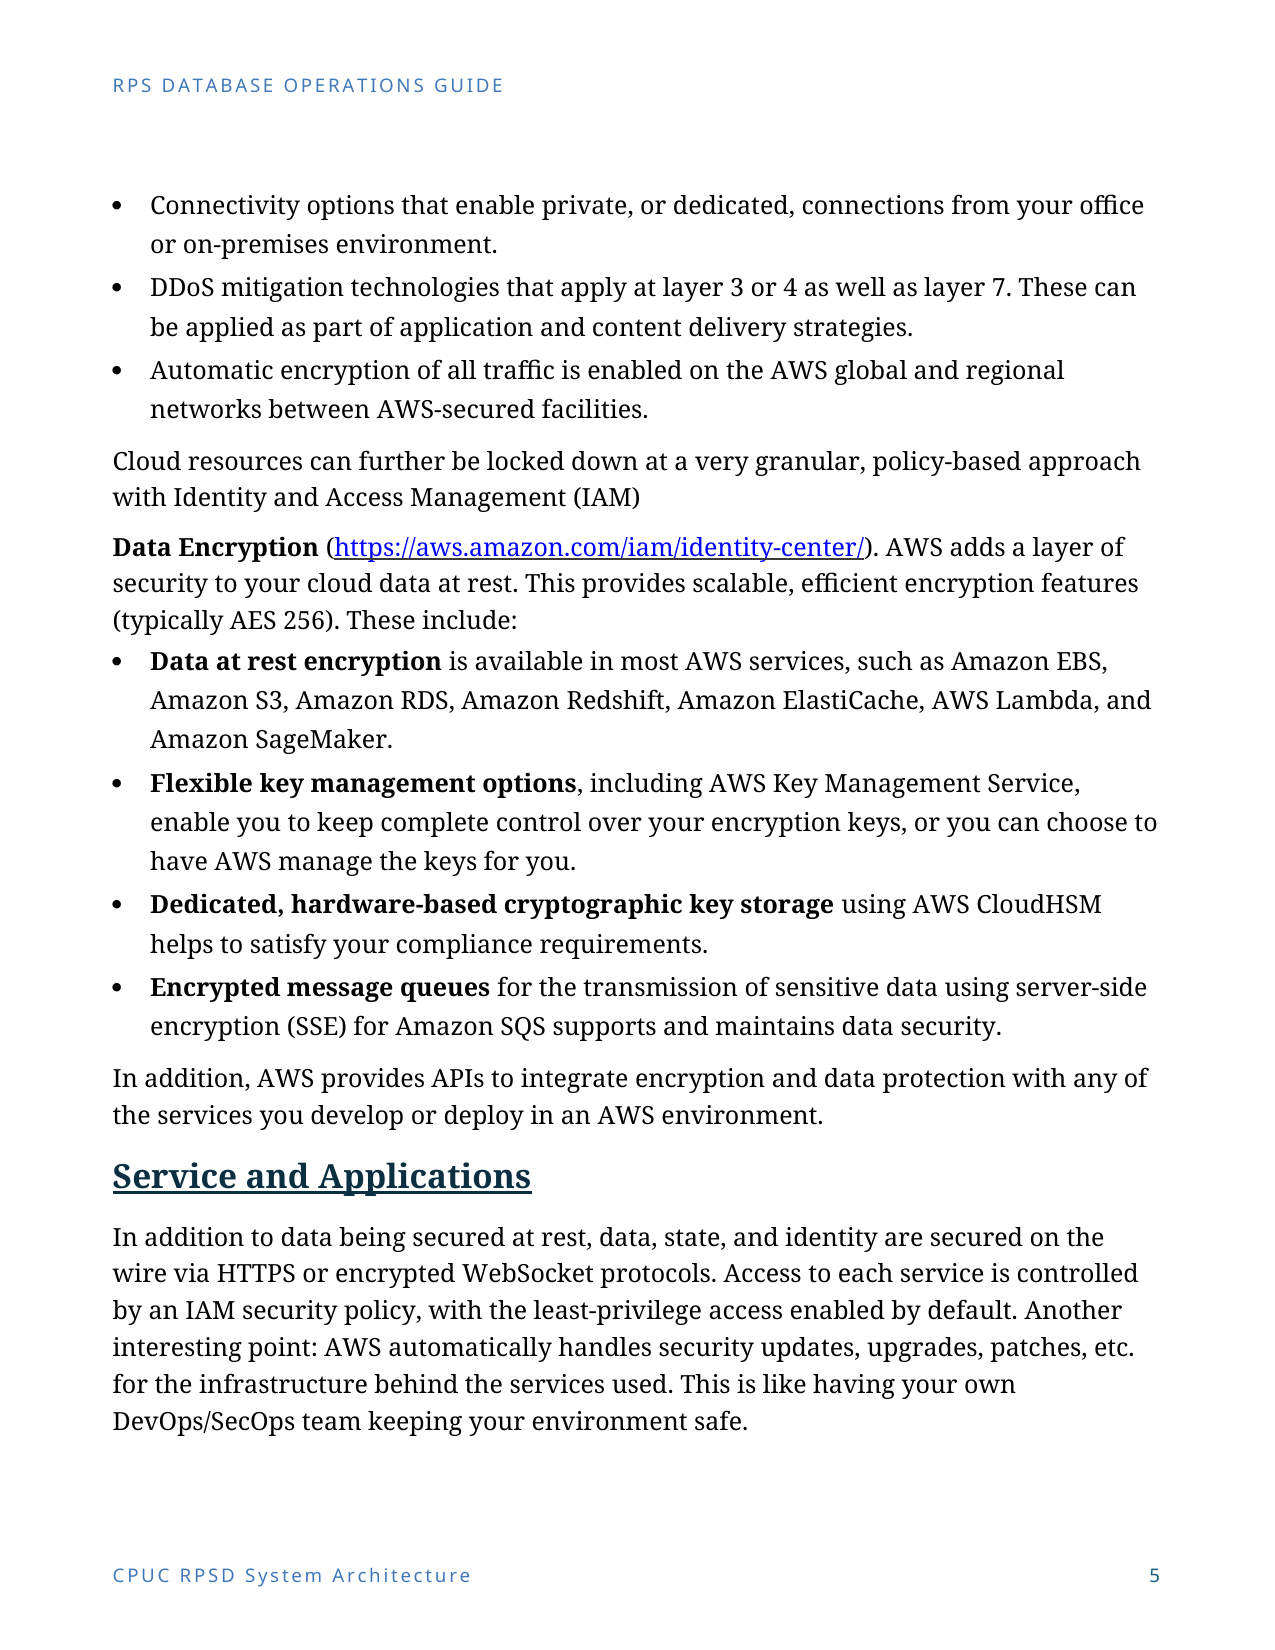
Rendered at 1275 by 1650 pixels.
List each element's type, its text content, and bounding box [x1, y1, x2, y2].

text In addition, AWS provides APIs to integrate encryption and data protection with any of the services you develop or deploy in an AWS environment. [112, 1061, 1162, 1131]
text Cloud resources can further be locked down at a very granular, policy-based approach with Identity and Access Management (IAM) [112, 443, 1162, 514]
list Data at rest encryption is available in most AWS services, such as Amazon EBS, Amazon S3, Amazon RDS, Amazon Redshift, Amazon ElastiCache, AWS Lambda, and Amazon SageMaker. [112, 644, 1162, 756]
subtitle Service and Applications [112, 1153, 1162, 1198]
list Encrypted message queues for the transmission of sensitive data using server-side encryption (SSE) for Amazon SQS supports and maintains data security. [112, 970, 1162, 1043]
list Automatic encryption of all traffic is enabled on the AWS global and regional networks between AWS-secured facilities. [112, 352, 1162, 426]
list Connectivity options that enable private, or dedicated, connections from your office or on-premises environment. [112, 187, 1162, 261]
list Dedicated, hardware-based cryptographic key storage using AWS CloudHSM helps to satisfy your compliance requirements. [112, 887, 1162, 960]
text In addition to data being secured at rest, data, state, and identity are secured on the wire via HTTPS or encrypted WebSocket protocols. Access to each service is controlled by an IAM security policy, with the least-privilege access enabled by default. Another interesting point: AWS automatically handles security updates, upgrades, patches, etc. for the infrastructure behind the services used. This is like having your own DevOps/SecOps team keeping your environment safe. [112, 1219, 1162, 1437]
list Flexible key management options, including AWS Key Management Service, enable you to keep complete control over your encryption keys, or you can choose to have AWS manage the keys for you. [112, 766, 1162, 878]
text Data Encryption (https://aws.amazon.com/iam/identity-center/). AWS adds a layer of security to your cloud data at rest. This provides scalable, efficient encryption features (typically AES 256). These include: [112, 529, 1162, 637]
list DDoS mitigation technologies that apply at layer 3 or 4 as well as layer 7. These can be applied as part of application and content delivery strategies. [112, 270, 1162, 343]
